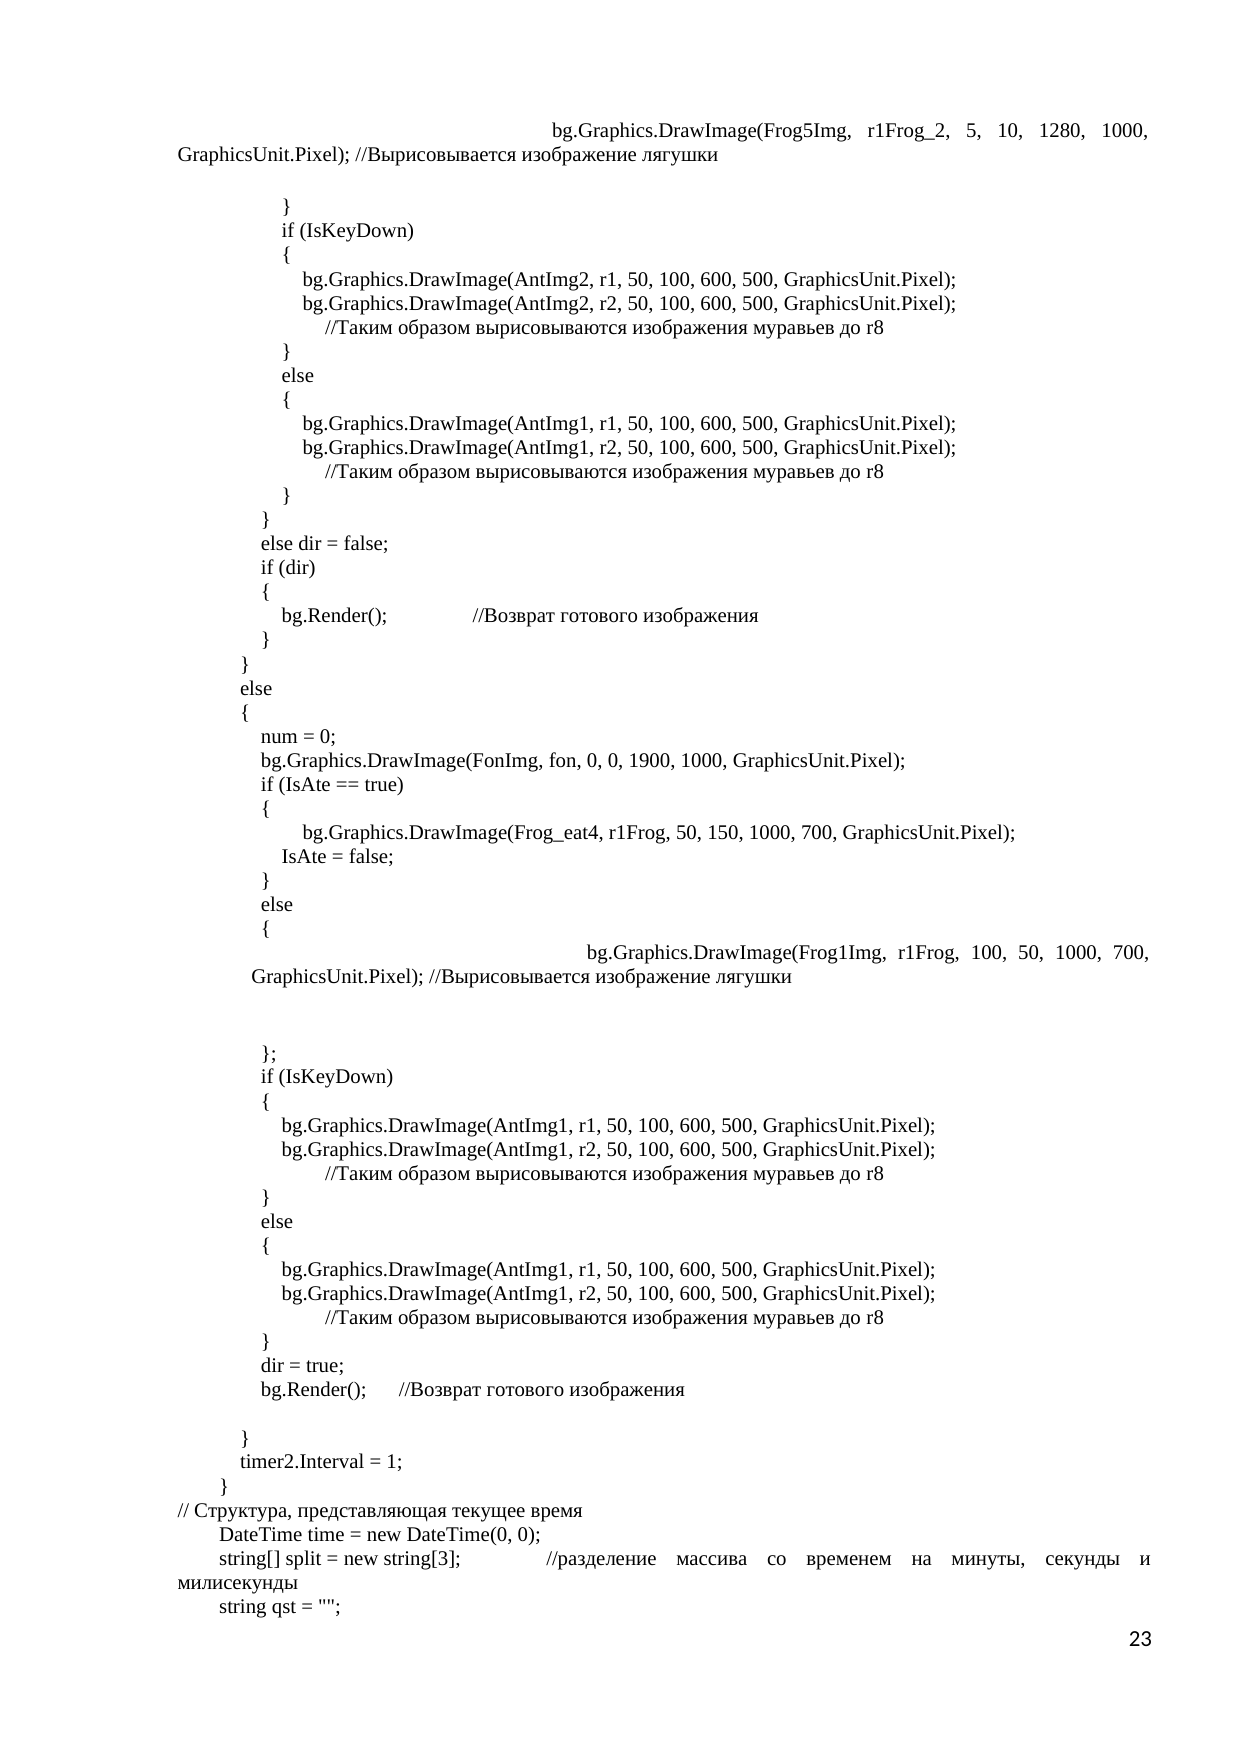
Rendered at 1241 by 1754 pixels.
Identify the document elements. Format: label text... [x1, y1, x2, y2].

text DateTime time = new DateTime(0, 0); [177, 1522, 1152, 1546]
text { [177, 1233, 1152, 1257]
text bg.Graphics.DrawImage(AntImg1, r1, 50, 100, 600, 500, GraphicsUnit.Pixel); [177, 1257, 1152, 1281]
text } [177, 483, 1152, 507]
text bg.Graphics.DrawImage(AntImg1, r1, 50, 100, 600, 500, GraphicsUnit.Pixel); [177, 411, 1152, 435]
text } [177, 194, 1152, 218]
text bg.Graphics.DrawImage(AntImg1, r2, 50, 100, 600, 500, GraphicsUnit.Pixel); [177, 435, 1152, 459]
text { [177, 796, 1152, 820]
text } [177, 651, 1152, 676]
text bg.Render(); //Возврат готового изображения [177, 603, 1152, 627]
text } [177, 868, 1152, 892]
text bg.Graphics.DrawImage(AntImg1, r1, 50, 100, 600, 500, GraphicsUnit.Pixel); [177, 1113, 1152, 1137]
text //Таким образом вырисовываются изображения муравьев до r8 [251, 314, 1152, 339]
text } [177, 339, 1152, 363]
text timer2.Interval = 1; [177, 1449, 1152, 1473]
text } [177, 627, 1152, 651]
text //Таким образом вырисовываются изображения муравьев до r8 [251, 459, 1152, 483]
text bg.Graphics.DrawImage(AntImg1, r2, 50, 100, 600, 500, GraphicsUnit.Pixel); [177, 1137, 1152, 1161]
text { [177, 387, 1152, 411]
text bg.Graphics.DrawImage(Frog1Img, r1Frog, 100, 50, 1000, 700, GraphicsUnit.Pixel); //Вырисовывается изображение лягушки [251, 940, 1152, 988]
text else [177, 1209, 1152, 1233]
text //Таким образом вырисовываются изображения муравьев до r8 [251, 1161, 1152, 1185]
text IsAte = false; [177, 844, 1152, 868]
text else [177, 892, 1152, 916]
text { [177, 699, 1152, 724]
text else [177, 676, 1152, 699]
text string[] split = new string[3]; //разделение массива со временем на минуты, секунды и милисекунды [177, 1546, 1152, 1594]
text { [177, 579, 1152, 603]
text if (IsKeyDown) [177, 218, 1152, 242]
text num = 0; [177, 724, 1152, 748]
text bg.Graphics.DrawImage(AntImg1, r2, 50, 100, 600, 500, GraphicsUnit.Pixel); [177, 1281, 1152, 1305]
text string qst = ""; [177, 1594, 1152, 1618]
text //Таким образом вырисовываются изображения муравьев до r8 [251, 1305, 1152, 1329]
text bg.Graphics.DrawImage(AntImg2, r1, 50, 100, 600, 500, GraphicsUnit.Pixel); [177, 266, 1152, 291]
text if (IsAte == true) [177, 772, 1152, 796]
text bg.Graphics.DrawImage(Frog_eat4, r1Frog, 50, 150, 1000, 700, GraphicsUnit.Pixel); [177, 820, 1152, 844]
text if (IsKeyDown) [177, 1064, 1152, 1088]
text bg.Graphics.DrawImage(FonImg, fon, 0, 0, 1900, 1000, GraphicsUnit.Pixel); [177, 748, 1152, 772]
text } [177, 507, 1152, 531]
text bg.Graphics.DrawImage(AntImg2, r2, 50, 100, 600, 500, GraphicsUnit.Pixel); [177, 291, 1152, 314]
text if (dir) [177, 555, 1152, 579]
text { [177, 916, 1152, 940]
text // Структура, представляющая текущее время [177, 1498, 1152, 1522]
text } [177, 1185, 1152, 1209]
text bg.Graphics.DrawImage(Frog5Img, r1Frog_2, 5, 10, 1280, 1000, GraphicsUnit.Pixel); //Вырисовывается изображение лягушки [177, 118, 1152, 166]
text { [177, 242, 1152, 266]
text else [177, 363, 1152, 387]
text }; [177, 1040, 1152, 1064]
text { [177, 1088, 1152, 1113]
text } [177, 1329, 1152, 1353]
text dir = true; [177, 1353, 1152, 1377]
text else dir = false; [177, 531, 1152, 555]
text bg.Render(); //Возврат готового изображения [177, 1377, 1152, 1401]
text } [177, 1425, 1152, 1449]
text } [177, 1473, 1152, 1498]
